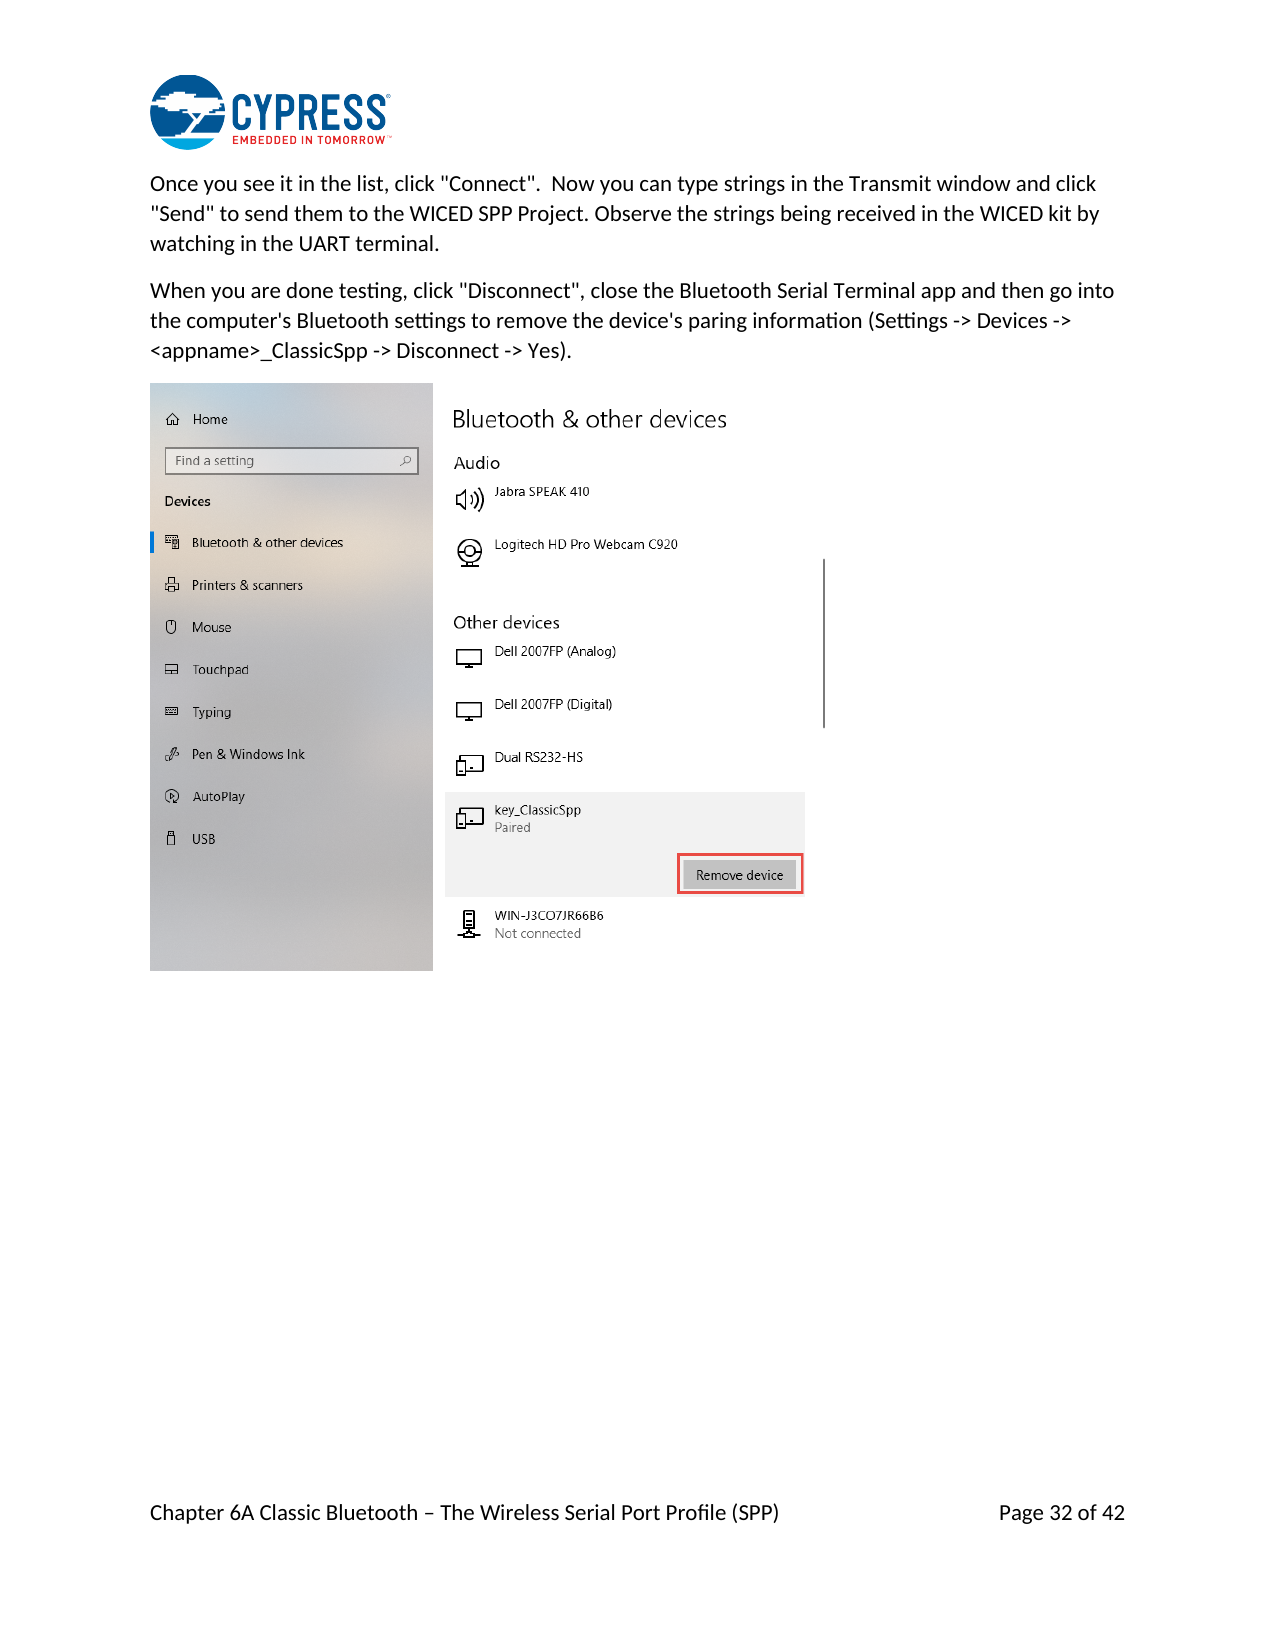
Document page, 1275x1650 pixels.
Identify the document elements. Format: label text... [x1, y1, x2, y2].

text When you are done testing, click "Disconnect", close the Bluetooth Serial Terminal app and then go into the computer's Bluetooth settings to remove the device's paring information (Settings -> Devices -> <appname>_ClassicSpp -> Disconnect -> Yes). [150, 276, 1125, 364]
picture [150, 75, 392, 150]
picture [150, 383, 826, 971]
text Once you see it in the list, click "Connect". Now you can type strings in the Transmit window and click "Send" to send them to the WICED SPP Project. Observe the strings being received in the WICED kit by watching in the UART terminal. [150, 169, 1125, 257]
